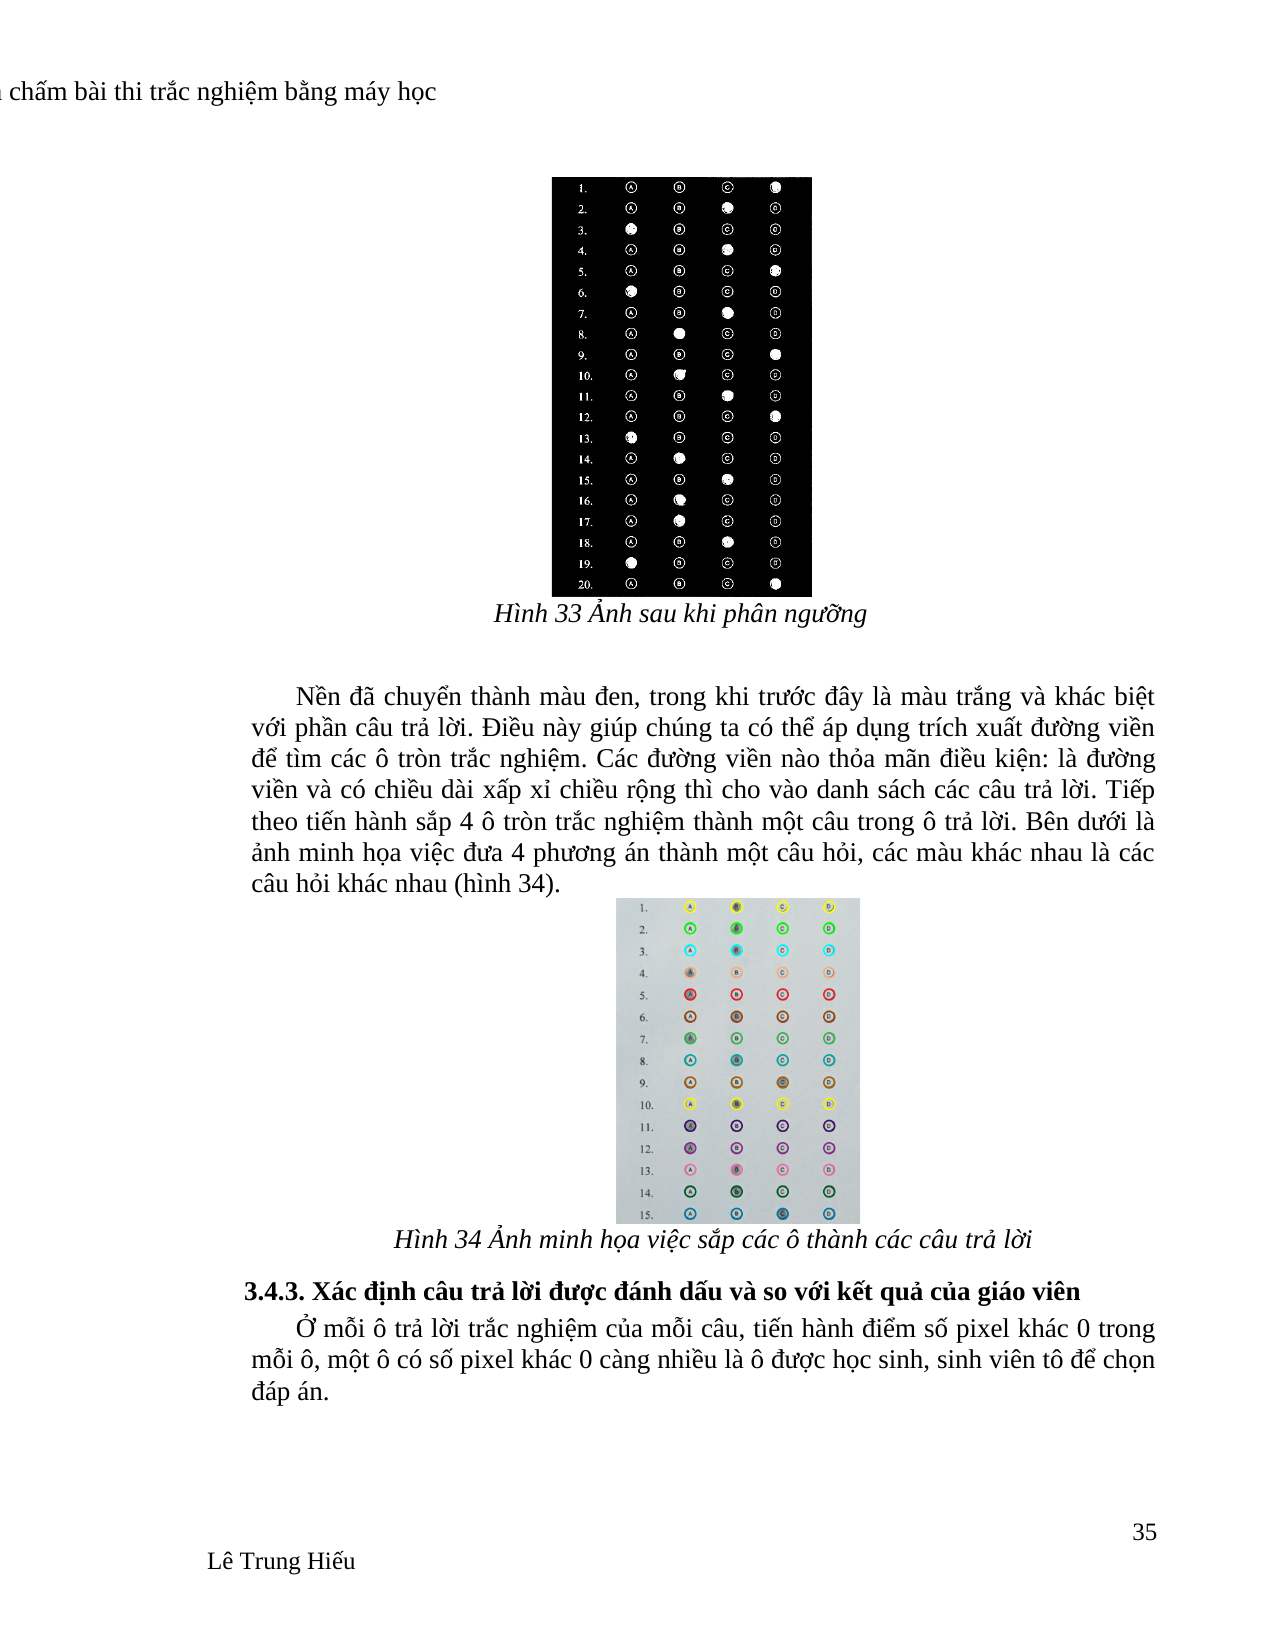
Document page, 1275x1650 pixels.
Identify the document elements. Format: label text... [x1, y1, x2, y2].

text Ở mỗi ô trả lời trắc nghiệm của mỗi câu, tiến hành điểm số pixel khác 0 trong mỗi ô, một ô có số pixel khác 0 càng nhiều là ô được học sinh, sinh viên tô để chọn đáp án. [251, 1312, 1157, 1406]
text Nền đã chuyển thành màu đen, trong khi trước đây là màu trắng và khác biệt với phần câu trả lời. Điều này giúp chúng ta có thể áp dụng trích xuất đường viền để tìm các ô tròn trắc nghiệm. Các đường viền nào thỏa mãn điều kiện: là đường viền và có chiều dài xấp xỉ chiều rộng thì cho vào danh sách các câu trả lời. Tiếp theo tiến hành sắp 4 ô tròn trắc nghiệm thành một câu trong ô trả lời. Bên dưới là ảnh minh họa việc đưa 4 phương án thành một câu hỏi, các màu khác nhau là các câu hỏi khác nhau (hình 34). [251, 680, 1157, 898]
text Xác định câu trả lời được đánh dấu và so với kết quả của giáo viên [244, 1275, 1157, 1306]
text Hình 33 Ảnh sau khi phân ngưỡng [207, 597, 1157, 628]
picture [551, 177, 812, 597]
picture [616, 898, 861, 1224]
text Hình 34 Ảnh minh họa việc sắp các ô thành các câu trả lời [207, 1223, 1157, 1254]
